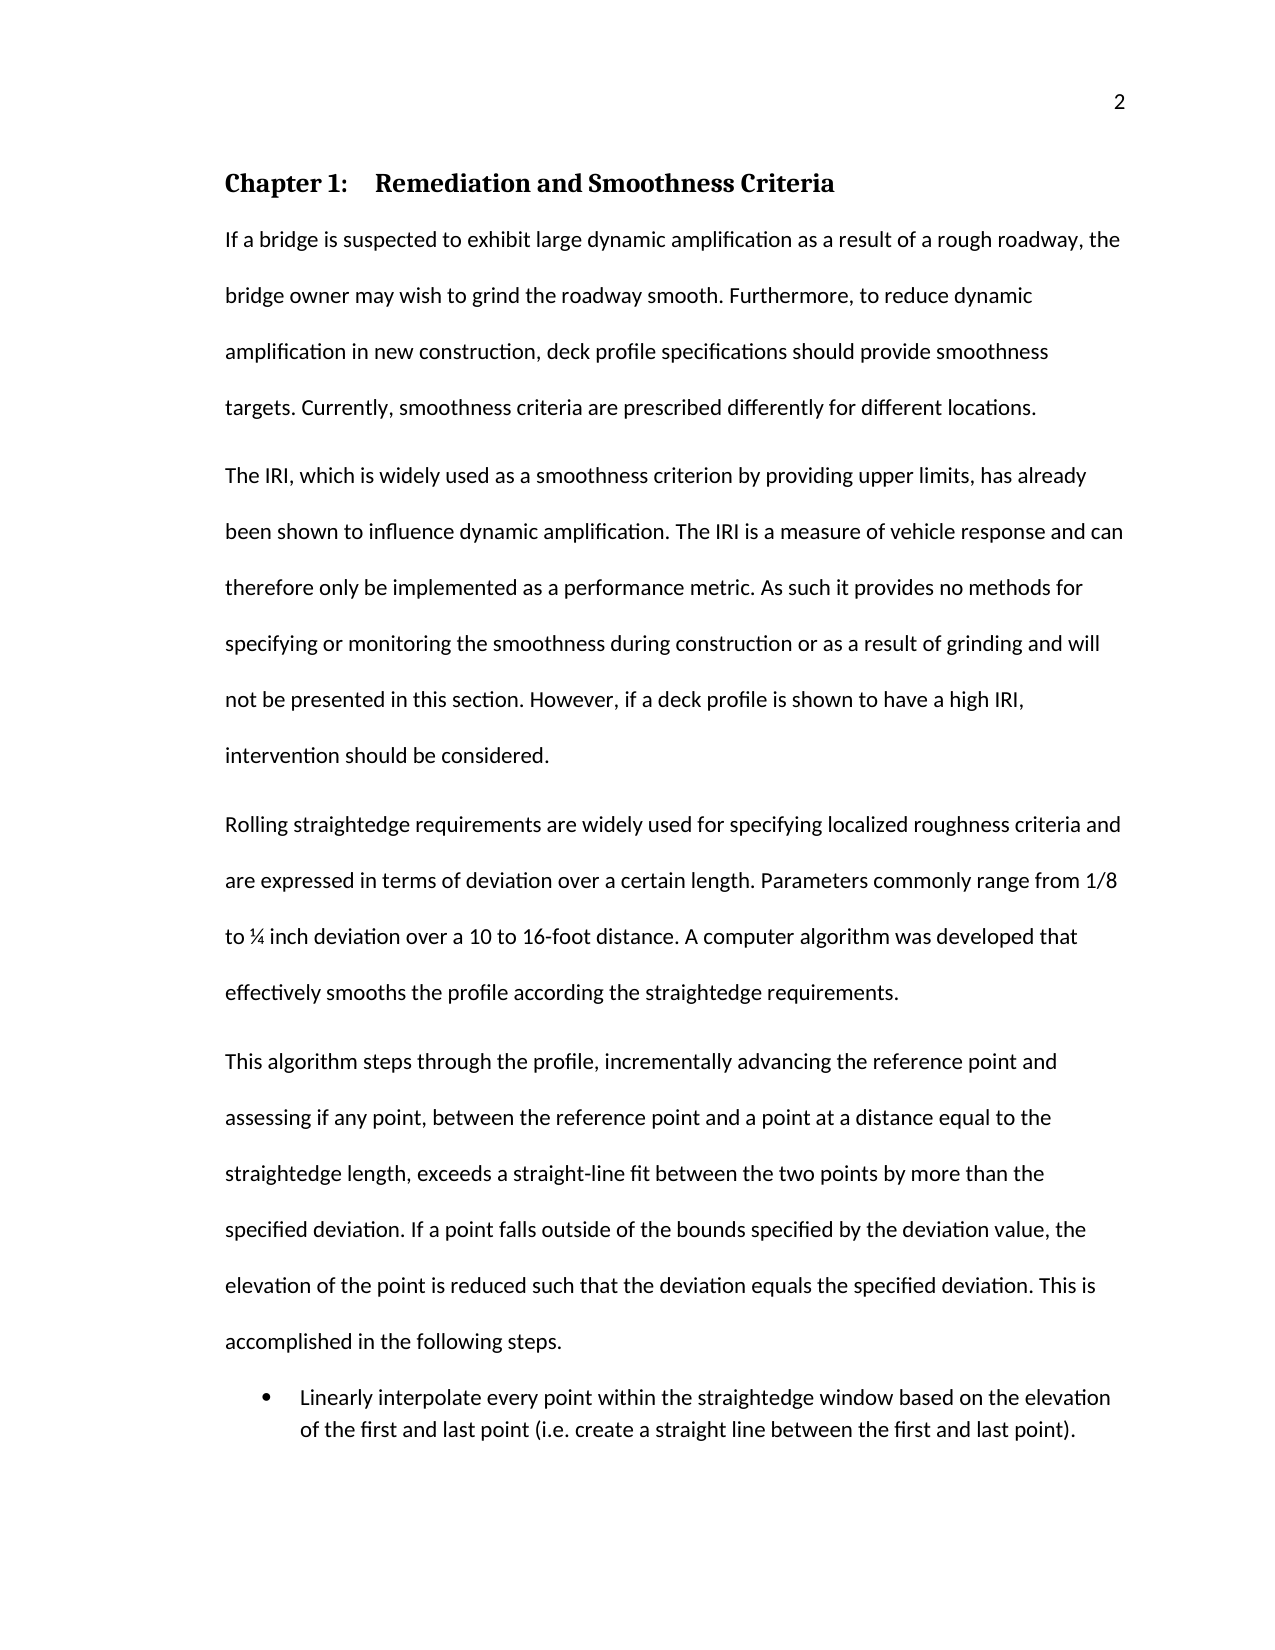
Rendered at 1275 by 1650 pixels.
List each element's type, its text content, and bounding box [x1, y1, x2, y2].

text This algorithm steps through the profile, incrementally advancing the reference point and assessing if any point, between the reference point and a point at a distance equal to the straightedge length, exceeds a straight-line fit between the two points by more than the specified deviation. If a point falls outside of the bounds specified by the deviation value, the elevation of the point is reduced such that the deviation equals the specified deviation. This is accomplished in the following steps. [225, 1047, 1125, 1355]
text Rolling straightedge requirements are widely used for specifying localized roughness criteria and are expressed in terms of deviation over a certain length. Parameters commonly range from 1/8 to ¼ inch deviation over a 10 to 16-foot distance. A computer algorithm was developed that effectively smooths the profile according the straightedge requirements. [225, 810, 1125, 1006]
text The IRI, which is widely used as a smoothness criterion by providing upper limits, has already been shown to influence dynamic amplification. The IRI is a measure of vehicle response and can therefore only be implemented as a performance metric. As such it provides no methods for specifying or monitoring the smoothness during construction or as a result of grinding and will not be presented in this section. However, if a deck profile is shown to have a high IRI, intervention should be considered. [225, 461, 1125, 769]
text If a bridge is suspected to exhibit large dynamic amplification as a result of a rough roadway, the bridge owner may wish to grind the roadway smooth. Furthermore, to reduce dynamic amplification in new construction, deck profile specifications should provide smoothness targets. Currently, smoothness criteria are prescribed differently for different locations. [225, 225, 1125, 421]
list Linearly interpolate every point within the straightedge window based on the elevation of the first and last point (i.e. create a straight line between the first and last point). [262, 1383, 1125, 1443]
subtitle Remediation and Smoothness Criteria [225, 168, 1125, 200]
